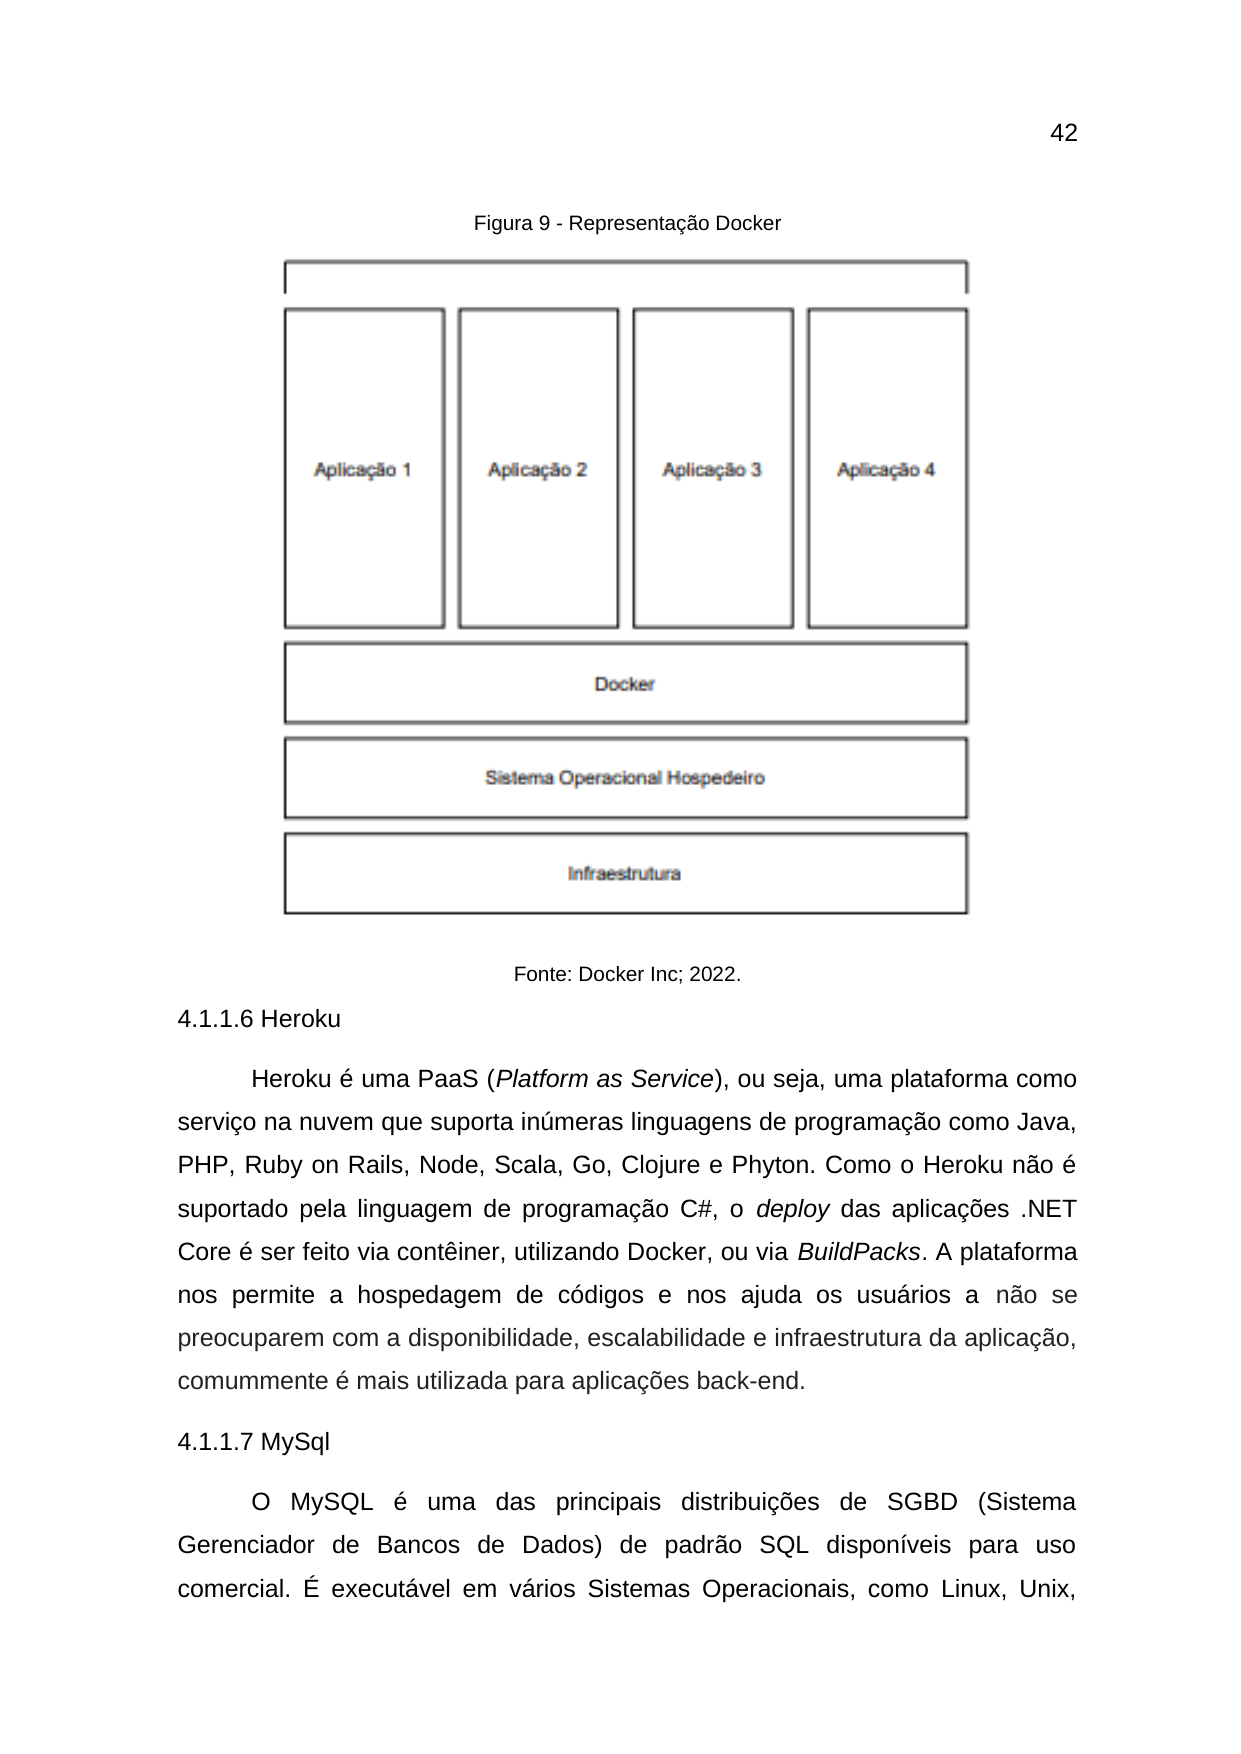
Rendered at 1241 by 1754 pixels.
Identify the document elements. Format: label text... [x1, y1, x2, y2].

subtitle 4.1.1.7 MySql [177, 1427, 1078, 1455]
picture [271, 252, 984, 931]
text Heroku é uma PaaS (Platform as Service), ou seja, uma plataforma como serviço na nuvem que suporta inúmeras linguagens de programação como Java, PHP, Ruby on Rails, Node, Scala, Go, Clojure e Phyton. Como o Heroku não é suportado pela linguagem de programação C#, o deploy das aplicações .NET Core é ser feito via contêiner, utilizando Docker, ou via BuildPacks. A plataforma nos permite a hospedagem de códigos e nos ajuda os usuários a não se preocuparem com a disponibilidade, escalabilidade e infraestrutura da aplicação, comummente é mais utilizada para aplicações back-end. [177, 1352, 1078, 1395]
text Fonte: Docker Inc; 2022. [177, 962, 1078, 986]
text Heroku é uma PaaS (Platform as Service), ou seja, uma plataforma como serviço na nuvem que suporta inúmeras linguagens de programação como Java, PHP, Ruby on Rails, Node, Scala, Go, Clojure e Phyton. Como o Heroku não é suportado pela linguagem de programação C#, o deploy das aplicações .NET Core é ser feito via contêiner, utilizando Docker, ou via BuildPacks. A plataforma nos permite a hospedagem de códigos e nos ajuda os usuários a não se preocuparem com a disponibilidade, escalabilidade e infraestrutura da aplicação, comummente é mais utilizada para aplicações back-end. [177, 1064, 1078, 1323]
subtitle 4.1.1.6 Heroku [177, 1003, 1078, 1032]
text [177, 1487, 1078, 1602]
